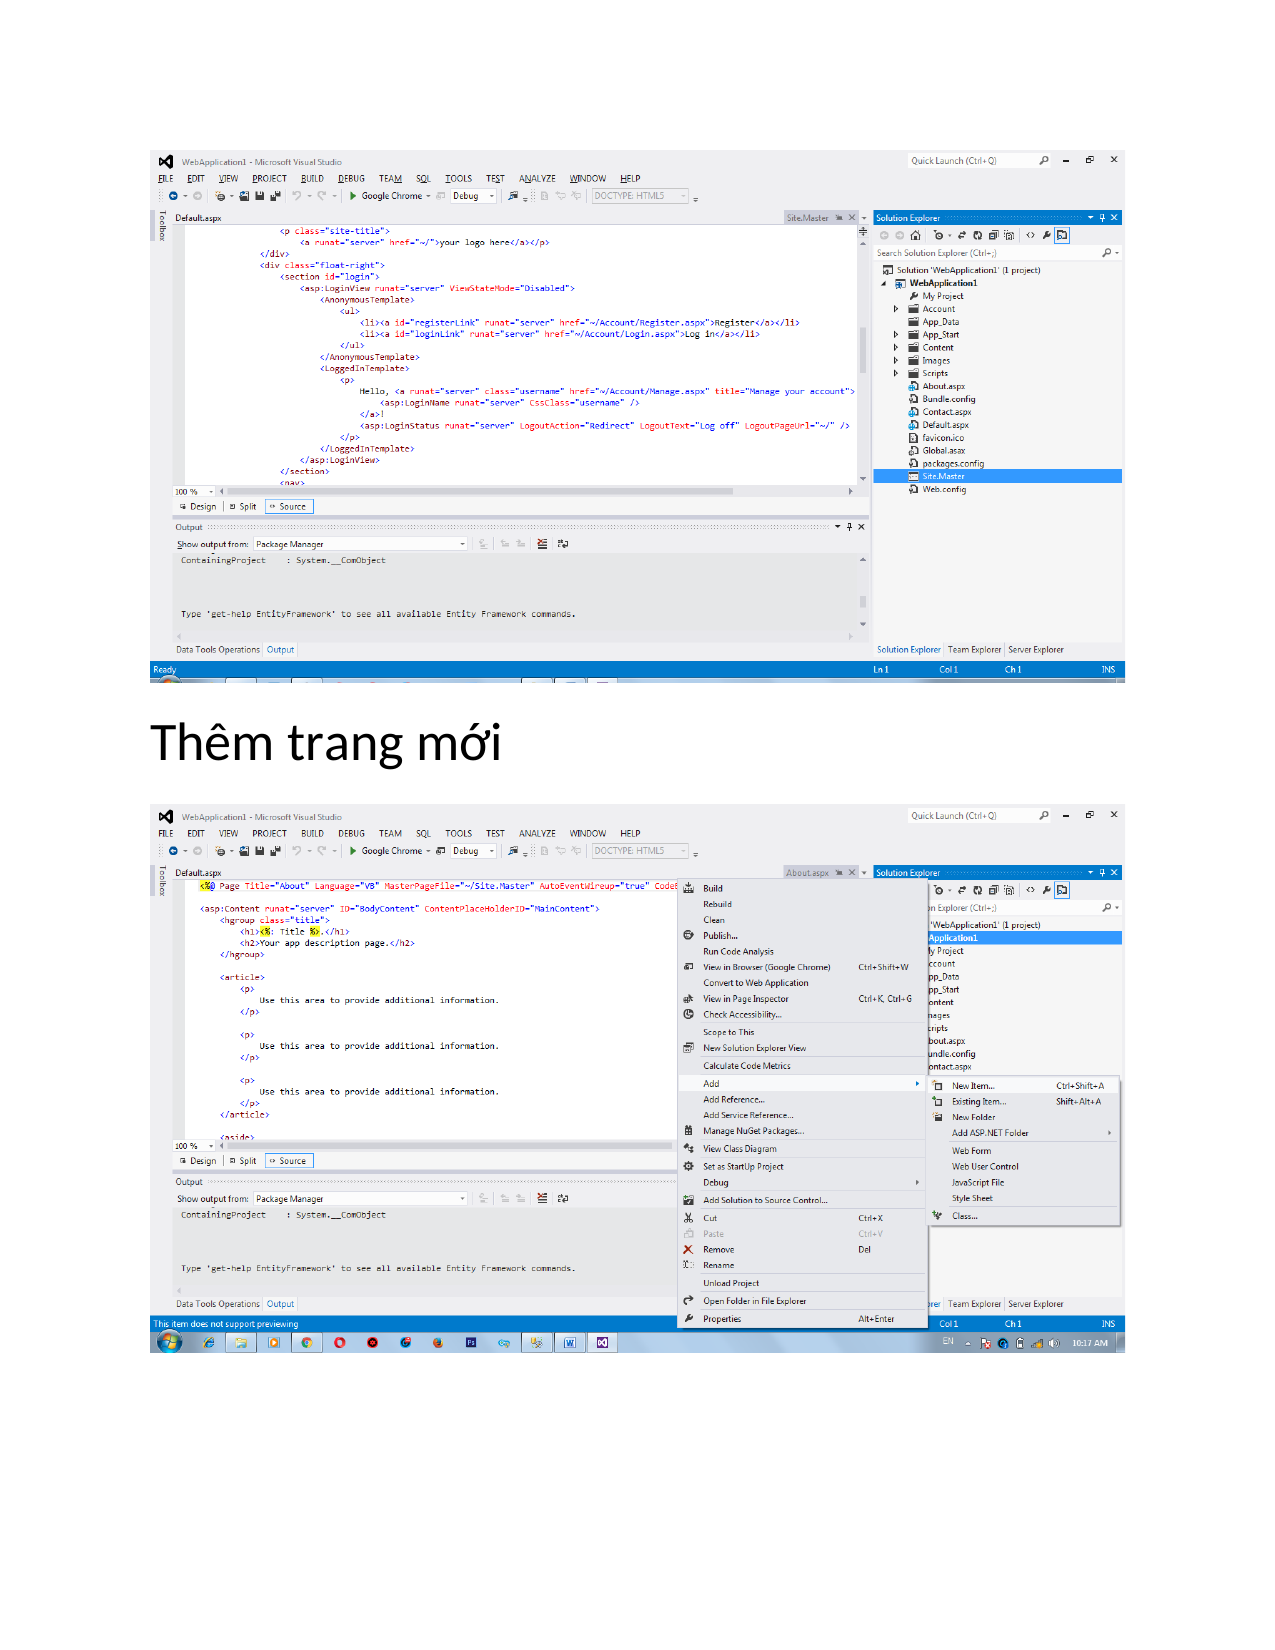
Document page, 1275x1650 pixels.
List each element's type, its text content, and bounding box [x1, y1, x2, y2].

picture [150, 804, 1125, 1353]
picture [150, 150, 1125, 683]
text Thêm trang mới [150, 707, 1125, 774]
